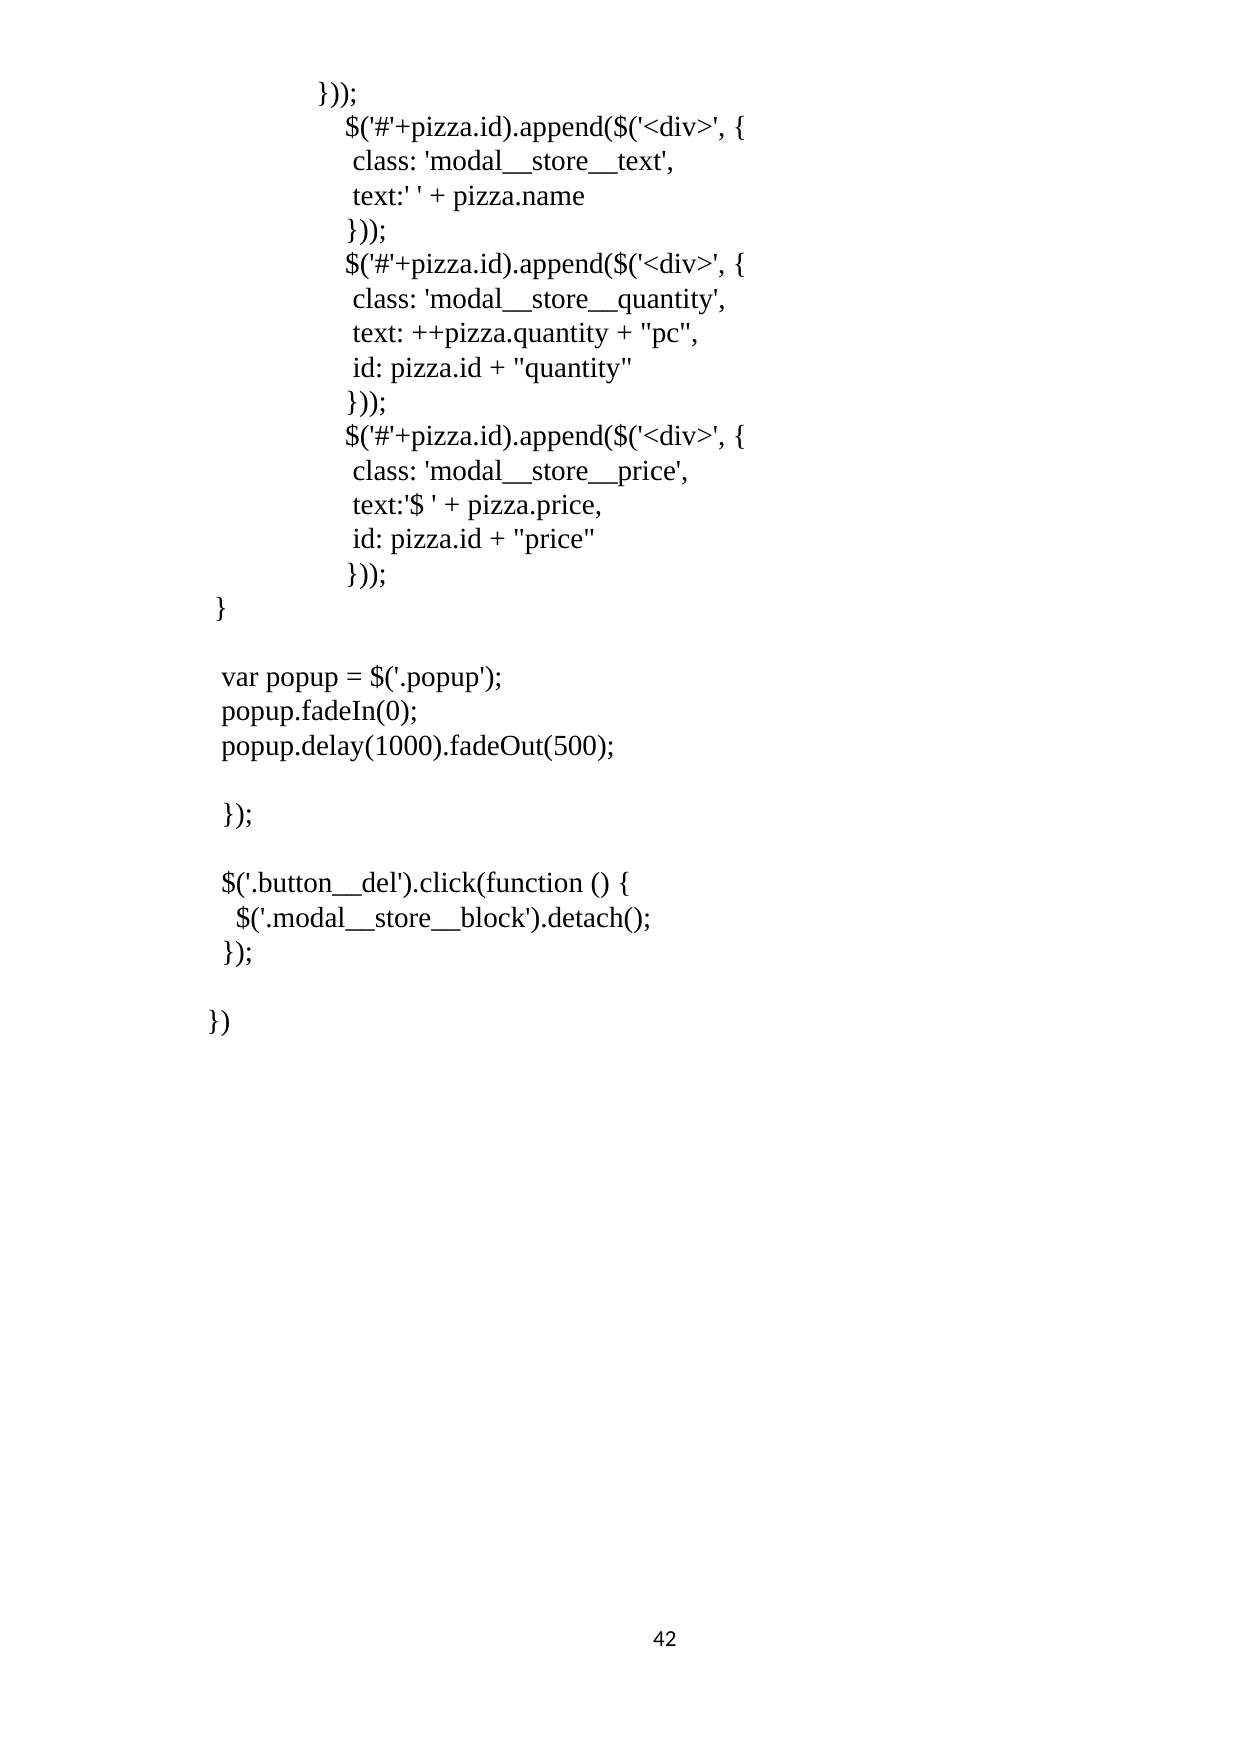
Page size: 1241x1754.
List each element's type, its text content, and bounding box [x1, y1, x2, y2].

text }); [177, 933, 1152, 968]
text var popup = $('.popup'); [177, 658, 1152, 693]
text class: 'modal__store__text', [177, 143, 1152, 177]
text text:'$ ' + pizza.price, [177, 486, 1152, 521]
text $('.modal__store__block').detach(); [177, 899, 1152, 933]
text class: 'modal__store__quantity', [177, 280, 1152, 314]
text } [177, 589, 1152, 624]
text $('#'+pizza.id).append($('<div>', { [177, 418, 1152, 452]
text id: pizza.id + "quantity" [177, 349, 1152, 383]
text }) [177, 1002, 1152, 1036]
text $('.button__del').click(function () { [177, 864, 1152, 899]
text text: ++pizza.quantity + "pc", [177, 314, 1152, 349]
text })); [177, 383, 1152, 418]
text })); [177, 555, 1152, 589]
text $('#'+pizza.id).append($('<div>', { [177, 246, 1152, 280]
text })); [177, 211, 1152, 246]
text popup.delay(1000).fadeOut(500); [177, 727, 1152, 761]
text })); [177, 74, 1152, 108]
text class: 'modal__store__price', [177, 452, 1152, 486]
text popup.fadeIn(0); [177, 693, 1152, 727]
text }); [177, 796, 1152, 830]
text id: pizza.id + "price" [177, 521, 1152, 555]
text text:' ' + pizza.name [177, 177, 1152, 211]
text $('#'+pizza.id).append($('<div>', { [177, 108, 1152, 143]
